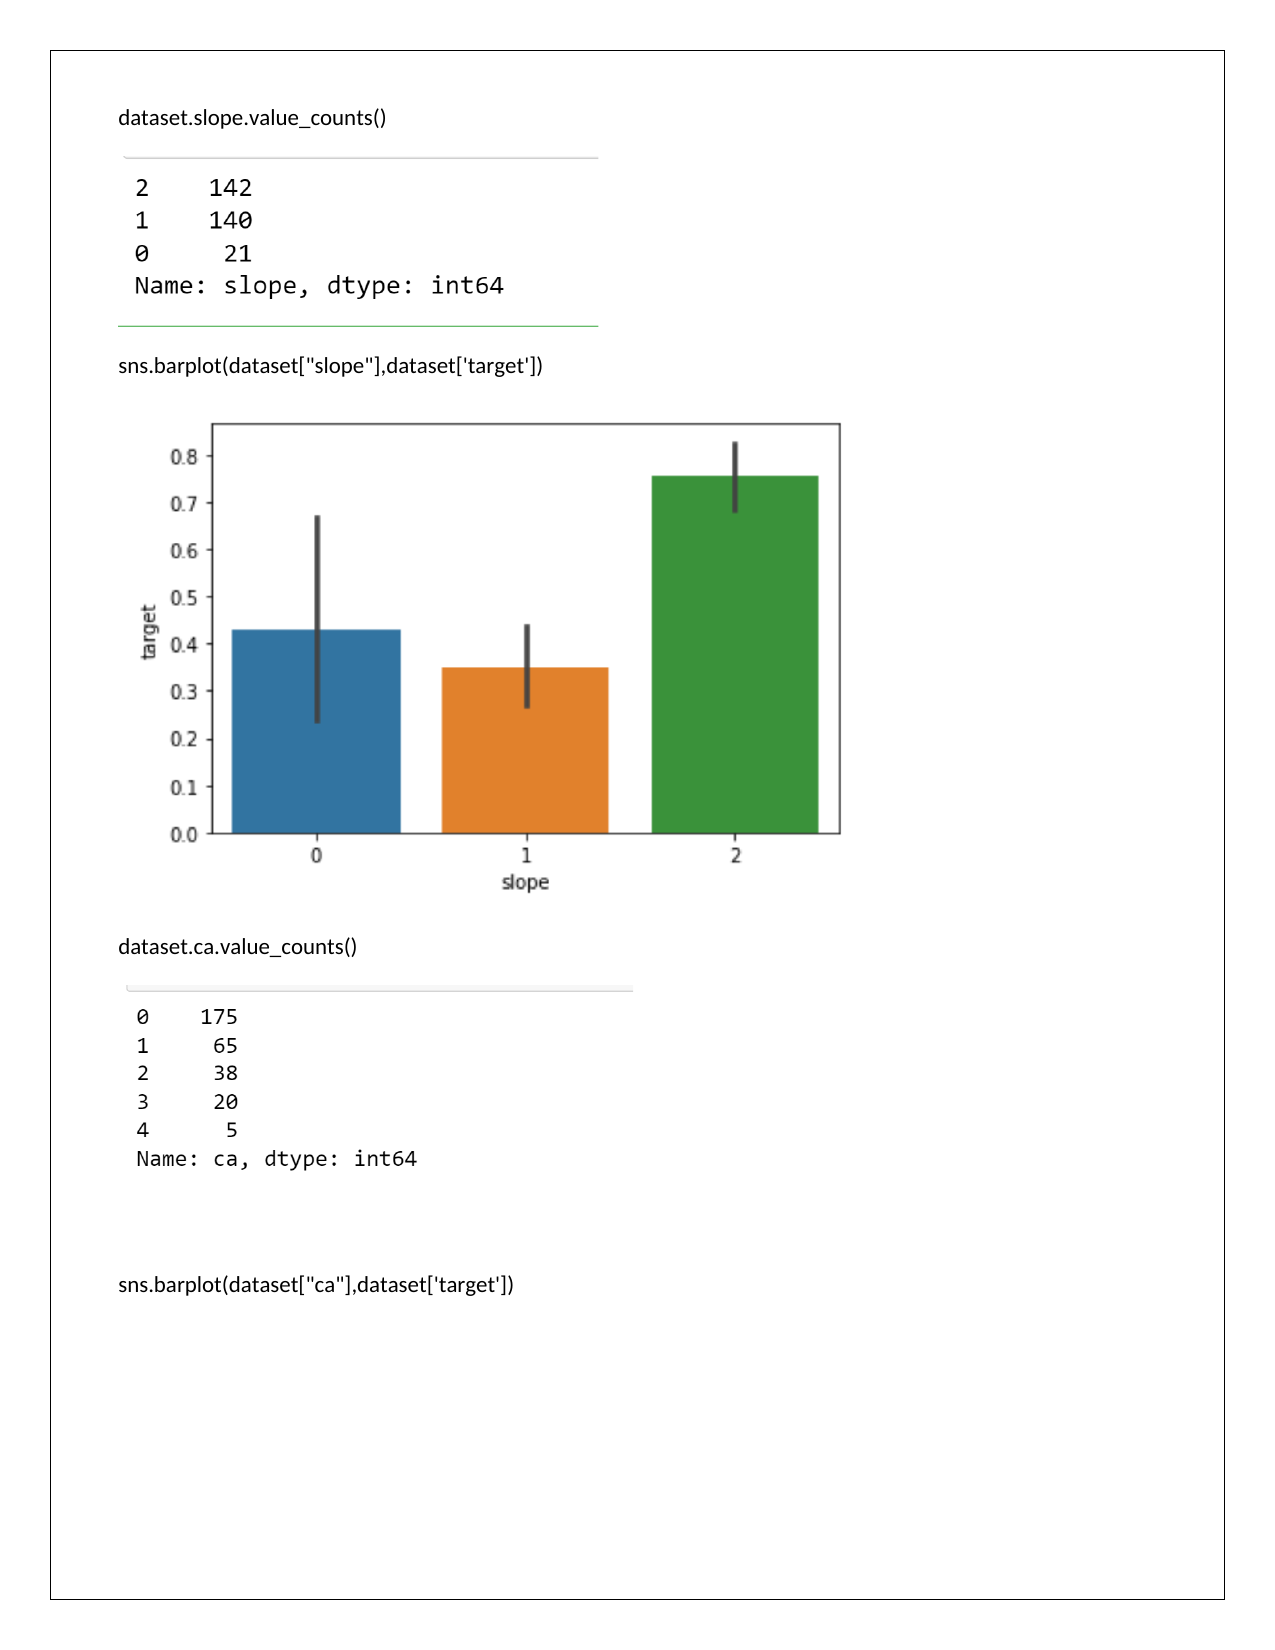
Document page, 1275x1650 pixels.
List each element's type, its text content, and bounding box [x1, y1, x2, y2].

text dataset.ca.value_counts() [118, 932, 1125, 961]
text dataset.slope.value_counts() [118, 103, 1125, 131]
picture [118, 404, 886, 908]
text sns.barplot(dataset["ca"],dataset['target']) [118, 1270, 1125, 1298]
picture [118, 985, 634, 1192]
picture [118, 156, 599, 327]
text sns.barplot(dataset["slope"],dataset['target']) [118, 352, 1125, 379]
